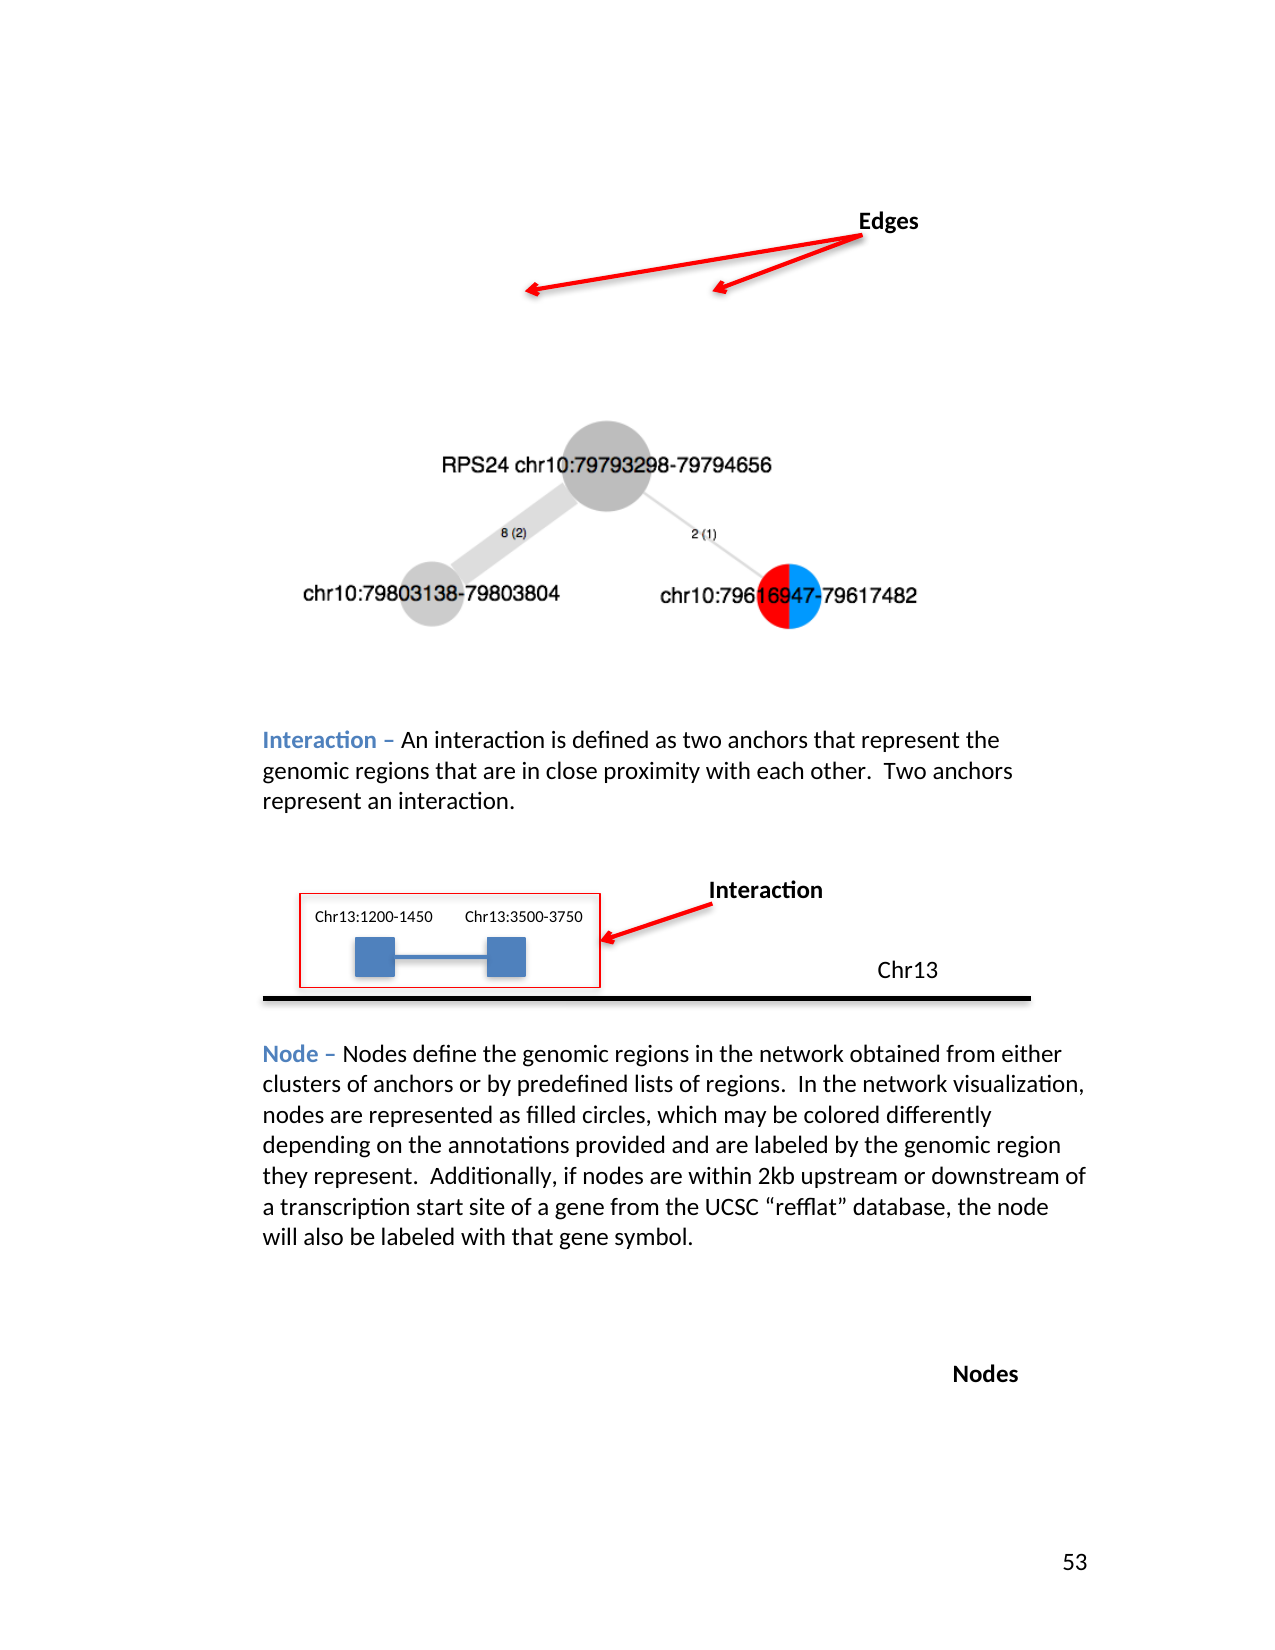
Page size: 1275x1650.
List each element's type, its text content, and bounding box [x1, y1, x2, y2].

picture [262, 401, 957, 653]
subtitle Interaction – An interaction is defined as two anchors that represent the genomic regions that are in close proximity with each other. Two anchors represent an interaction. [262, 724, 1087, 816]
subtitle Node – Nodes define the genomic regions in the network obtained from either clusters of anchors or by predefined lists of regions. In the network visualization, nodes are represented as filled circles, which may be colored differently depending on the annotations provided and are labeled by the genomic region they represent. Additionally, if nodes are within 2kb upstream or downstream of a transcription start site of a gene from the UCSC “refflat” database, the node will also be labeled with that gene symbol. [262, 1038, 1087, 1252]
